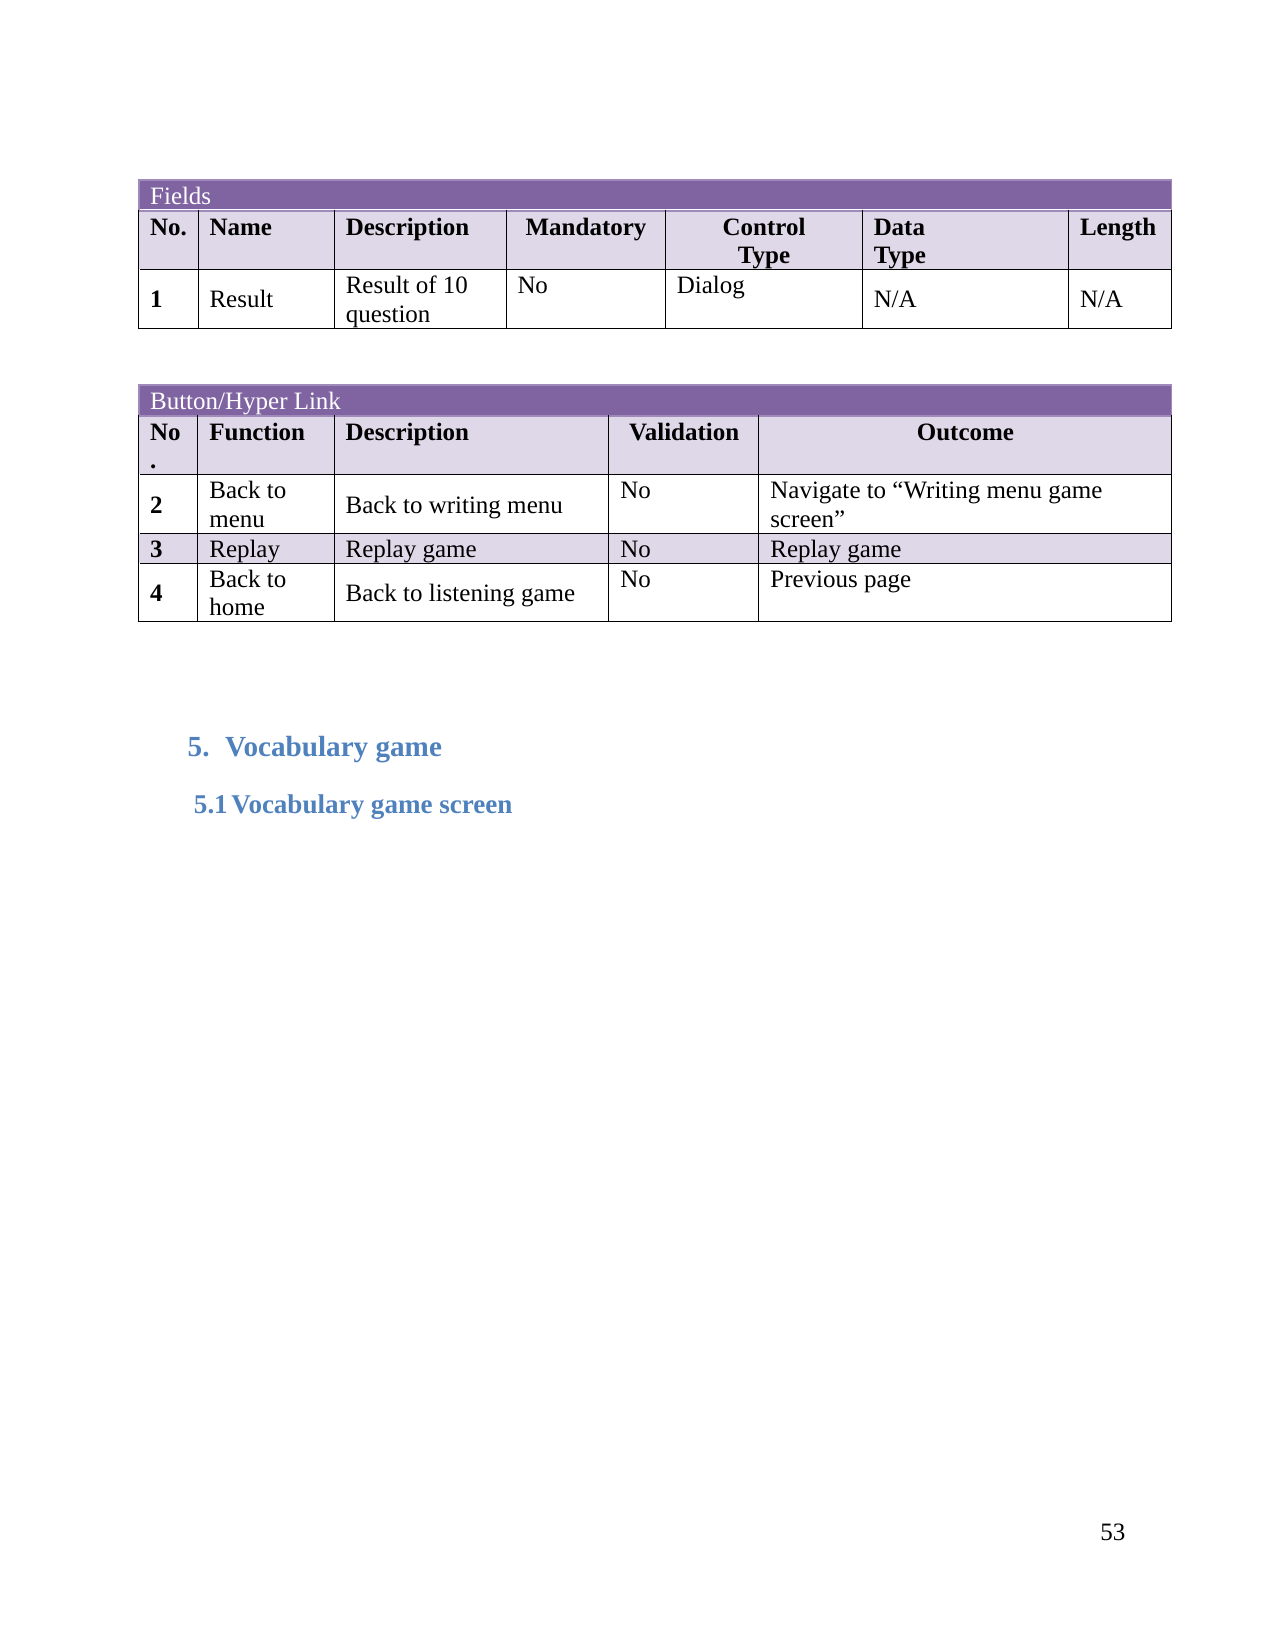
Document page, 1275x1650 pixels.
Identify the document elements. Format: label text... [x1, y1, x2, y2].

table_cell Back to menu [198, 475, 334, 533]
subtitle Vocabulary game [187, 729, 1125, 763]
table_cell Length [1069, 212, 1171, 269]
table_cell Function [198, 417, 334, 474]
table_cell Back to home [198, 564, 334, 621]
table_cell Description [335, 417, 608, 474]
table_cell No [609, 564, 758, 621]
table_cell Data Type [863, 212, 1068, 269]
table_cell Result [199, 270, 334, 328]
table_cell No [609, 475, 758, 533]
table_cell 4 [139, 563, 197, 621]
table_cell No. [139, 417, 197, 474]
table_cell N/A [863, 270, 1068, 328]
table_cell 2 [139, 474, 197, 533]
table_header Fields [140, 181, 1171, 209]
table_cell Description [335, 212, 506, 269]
table_cell Navigate to “Writing menu game screen” [759, 475, 1171, 533]
table_cell Mandatory [507, 212, 665, 269]
table_cell No. [139, 212, 198, 269]
table_cell 1 [139, 269, 198, 328]
table_cell No [609, 534, 758, 563]
table_cell Validation [609, 417, 758, 474]
table_cell Replay game [759, 534, 1171, 563]
table_cell Dialog [666, 270, 862, 328]
subtitle Vocabulary game screen [194, 789, 1125, 820]
table_cell Back to listening game [335, 564, 608, 621]
table_cell Replay game [335, 534, 608, 563]
table_cell Name [199, 212, 334, 269]
table_cell No [507, 270, 665, 328]
table_cell Replay [198, 534, 334, 563]
table_cell 3 [139, 533, 197, 563]
table_cell Previous page [759, 564, 1171, 621]
table_cell Result of 10 question [335, 270, 506, 328]
table_cell Outcome [759, 417, 1171, 474]
table_cell N/A [1069, 270, 1171, 328]
table_cell Back to writing menu [335, 475, 608, 533]
table_header Button/Hyper Link [140, 386, 1171, 415]
table_cell Control Type [666, 212, 862, 269]
